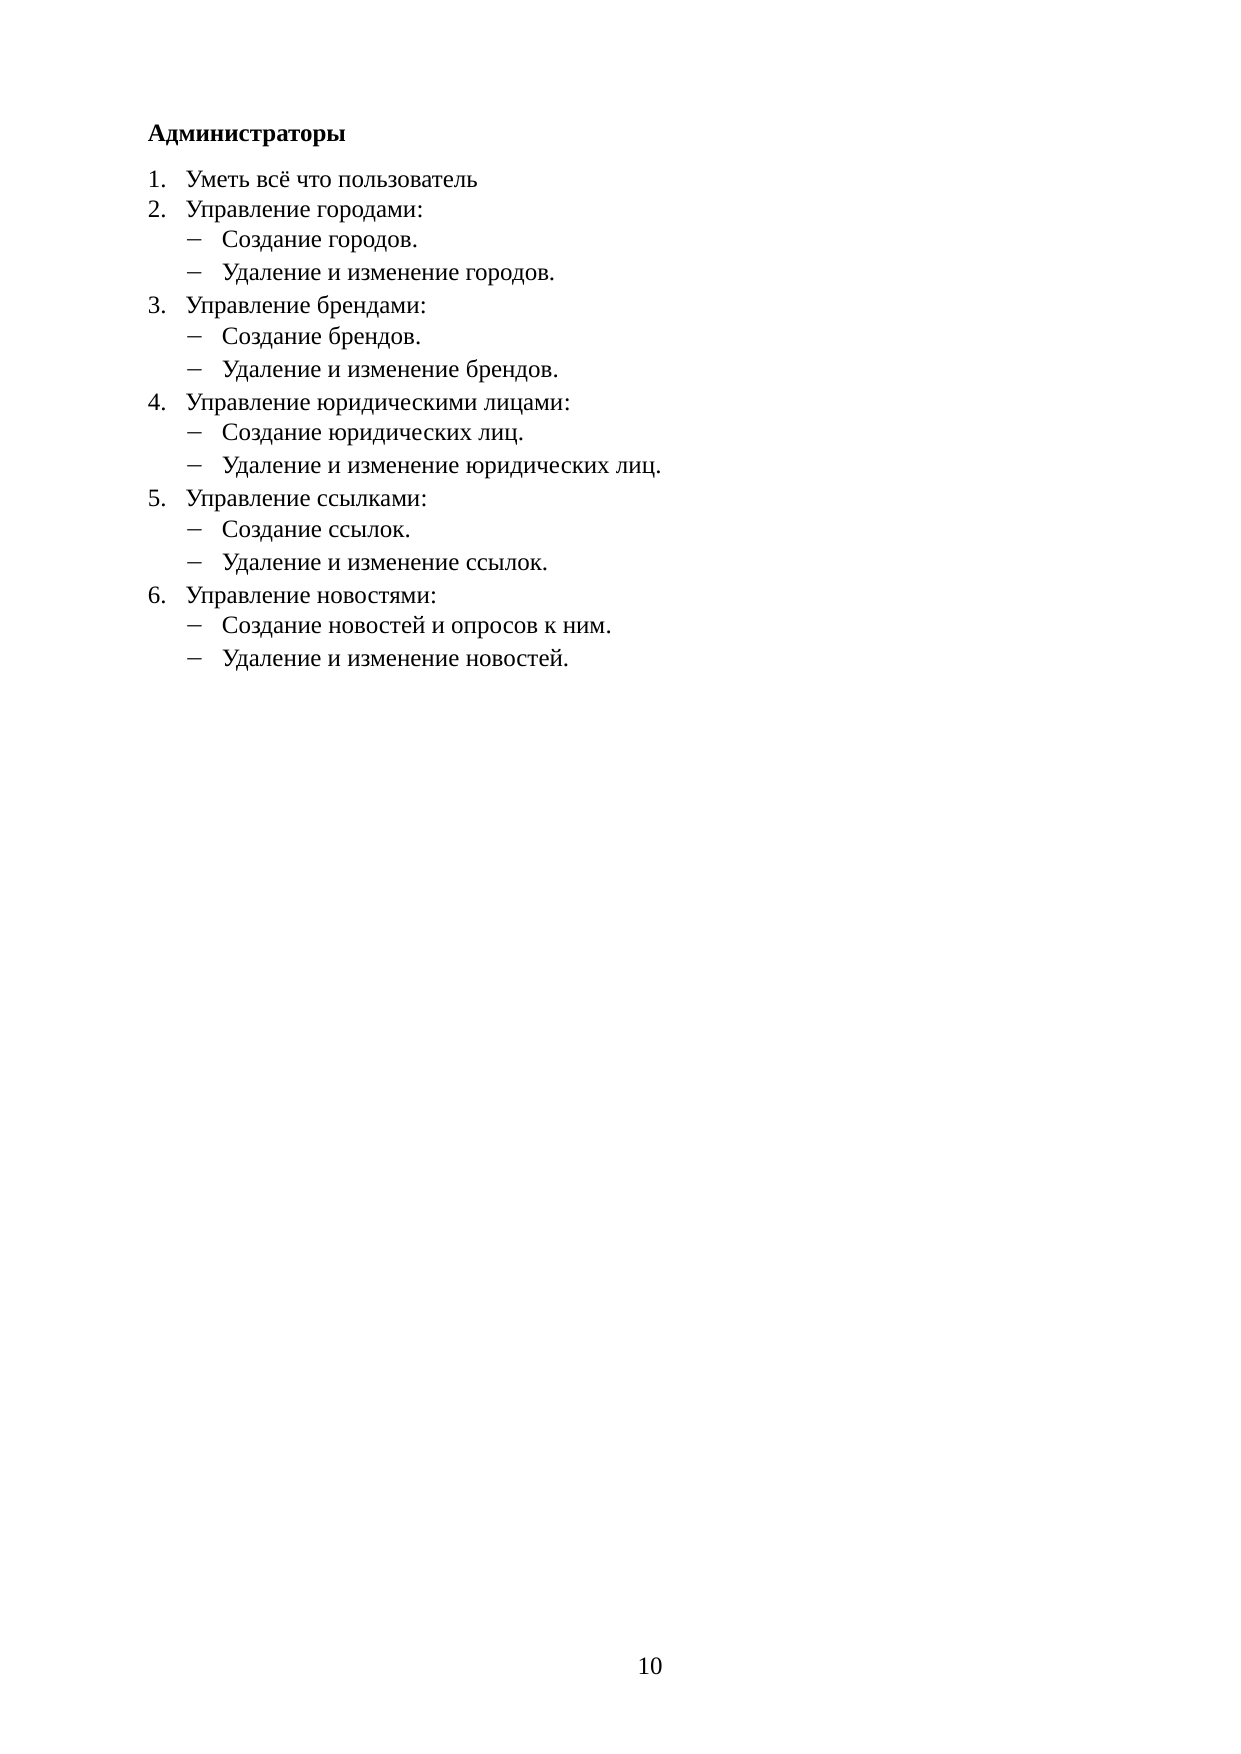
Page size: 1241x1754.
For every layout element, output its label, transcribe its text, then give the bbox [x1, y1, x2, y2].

subtitle Администраторы [148, 118, 1152, 147]
list Удаление и изменение юридических лиц. [184, 450, 1152, 479]
list Удаление и изменение ссылок. [184, 547, 1152, 576]
list Создание брендов. [184, 321, 1152, 350]
list Удаление и изменение новостей. [184, 643, 1152, 672]
list Управление новостями: [148, 580, 1152, 609]
list Управление ссылками: [148, 483, 1152, 512]
list Удаление и изменение городов. [184, 257, 1152, 286]
list Удаление и изменение брендов. [184, 354, 1152, 383]
list Создание городов. [184, 224, 1152, 253]
list Управление брендами: [148, 291, 1152, 319]
list Создание новостей и опросов к ним. [184, 610, 1152, 639]
list Создание юридических лиц. [184, 417, 1152, 446]
list Создание ссылок. [184, 514, 1152, 543]
list Управление городами: [148, 194, 1152, 223]
list Уметь всё что пользователь [148, 164, 1152, 192]
list Управление юридическими лицами: [148, 387, 1152, 416]
